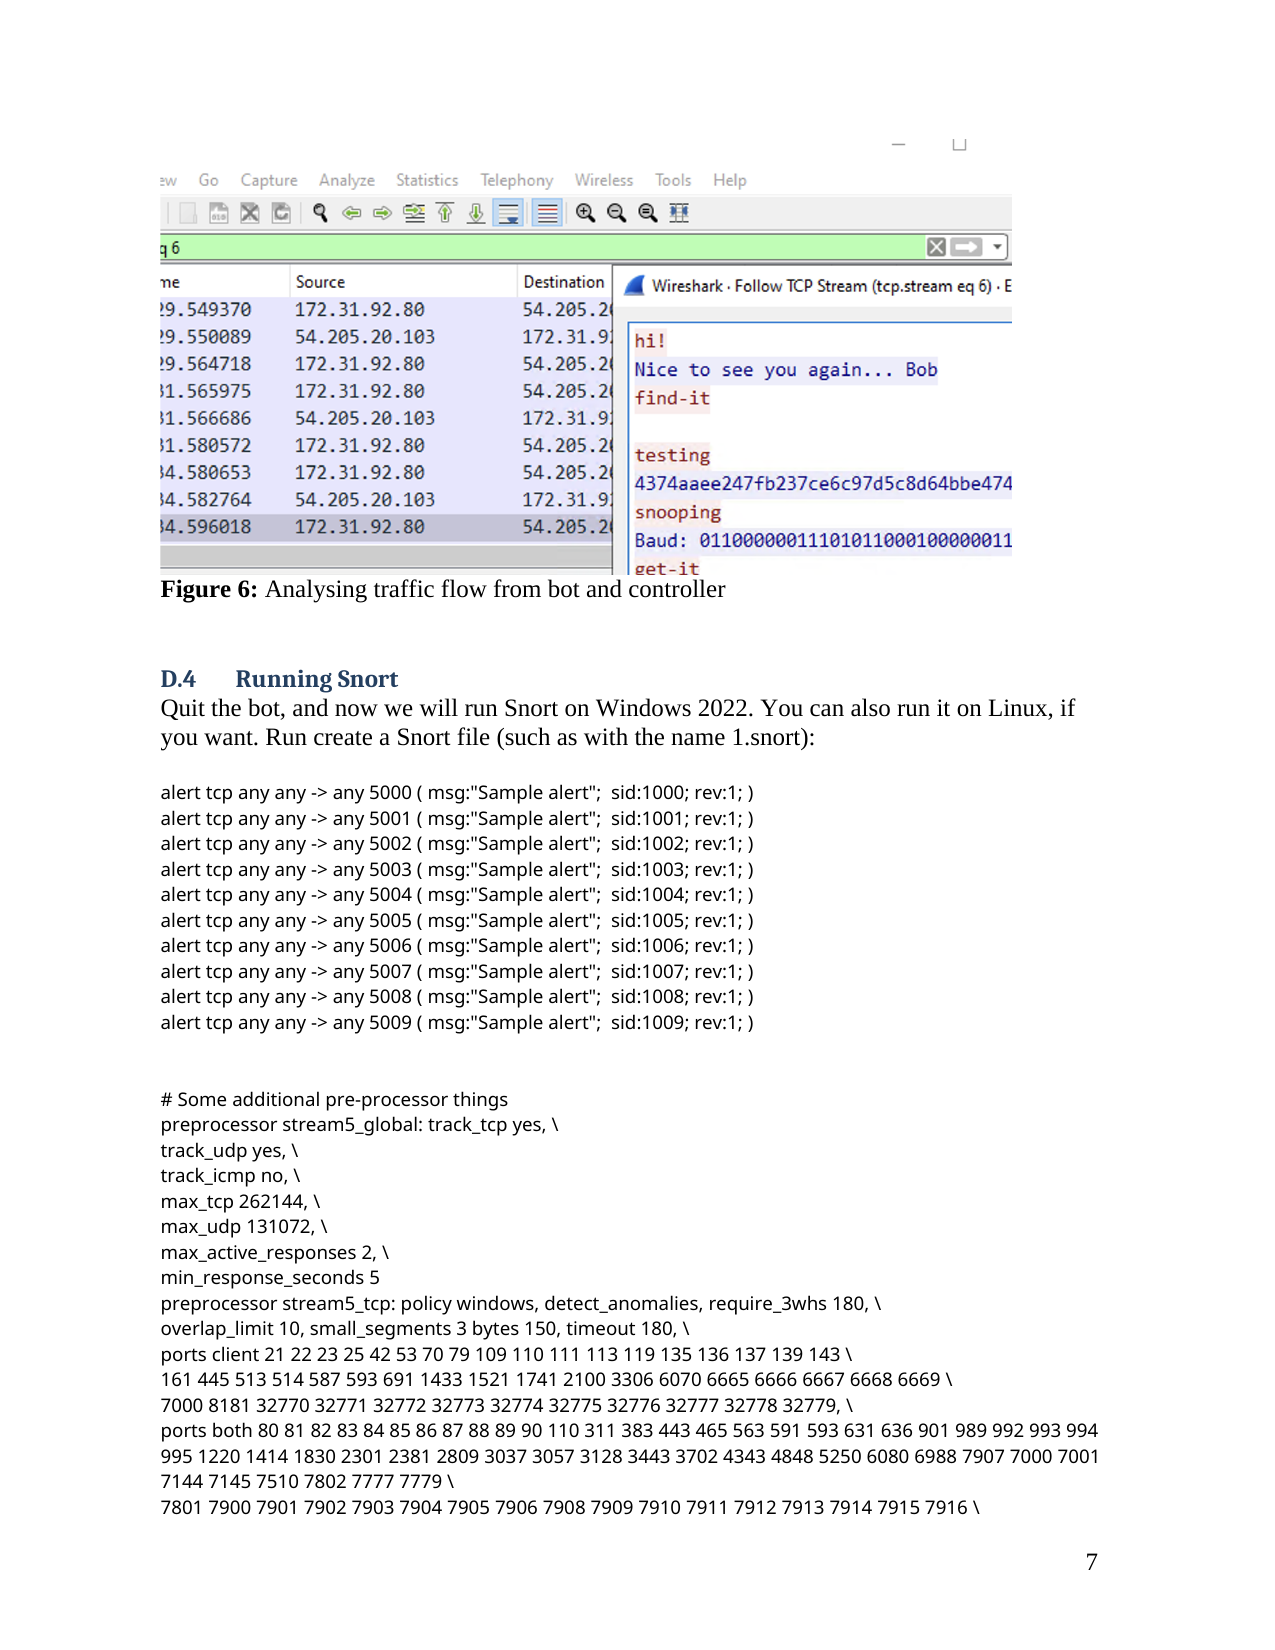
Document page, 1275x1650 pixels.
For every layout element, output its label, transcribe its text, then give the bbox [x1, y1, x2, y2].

text max_active_responses 2, \ [160, 1239, 1110, 1264]
text Figure 6: Analysing traffic flow from bot and controller [160, 574, 1110, 603]
text 161 445 513 514 587 593 691 1433 1521 1741 2100 3306 6070 6665 6666 6667 6668 6669 \ [160, 1367, 1110, 1392]
text overlap_limit 10, small_segments 3 bytes 150, timeout 180, \ [160, 1316, 1110, 1341]
text alert tcp any any -> any 5006 ( msg:"Sample alert"; sid:1006; rev:1; ) [160, 933, 1110, 958]
text # Some additional pre-processor things [160, 1086, 1110, 1111]
text alert tcp any any -> any 5007 ( msg:"Sample alert"; sid:1007; rev:1; ) [160, 958, 1110, 984]
text preprocessor stream5_global: track_tcp yes, \ [160, 1111, 1110, 1137]
text track_icmp no, \ [160, 1162, 1110, 1188]
text alert tcp any any -> any 5004 ( msg:"Sample alert"; sid:1004; rev:1; ) [160, 882, 1110, 907]
text min_response_seconds 5 [160, 1264, 1110, 1290]
text alert tcp any any -> any 5000 ( msg:"Sample alert"; sid:1000; rev:1; ) [160, 779, 1110, 805]
text alert tcp any any -> any 5008 ( msg:"Sample alert"; sid:1008; rev:1; ) [160, 984, 1110, 1009]
text preprocessor stream5_tcp: policy windows, detect_anomalies, require_3whs 180, \ [160, 1290, 1110, 1316]
subtitle D.4 Running Snort [160, 664, 1110, 693]
text ports client 21 22 23 25 42 53 70 79 109 110 111 113 119 135 136 137 139 143 \ [160, 1341, 1110, 1367]
picture [160, 139, 1012, 575]
text ports both 80 81 82 83 84 85 86 87 88 89 90 110 311 383 443 465 563 591 593 631 636 901 989 992 993 994 995 1220 1414 1830 2301 2381 2809 3037 3057 3128 3443 3702 4343 4848 5250 6080 6988 7907 7000 7001 7144 7145 7510 7802 7777 7779 \ [160, 1418, 1110, 1494]
text max_tcp 262144, \ [160, 1188, 1110, 1213]
text alert tcp any any -> any 5009 ( msg:"Sample alert"; sid:1009; rev:1; ) [160, 1009, 1110, 1035]
text alert tcp any any -> any 5001 ( msg:"Sample alert"; sid:1001; rev:1; ) [160, 805, 1110, 831]
text 7000 8181 32770 32771 32772 32773 32774 32775 32776 32777 32778 32779, \ [160, 1392, 1110, 1418]
text 7801 7900 7901 7902 7903 7904 7905 7906 7908 7909 7910 7911 7912 7913 7914 7915 7916 \ [160, 1494, 1110, 1520]
text max_udp 131072, \ [160, 1213, 1110, 1239]
text alert tcp any any -> any 5005 ( msg:"Sample alert"; sid:1005; rev:1; ) [160, 907, 1110, 933]
text Quit the bot, and now we will run Snort on Windows 2022. You can also run it on Linux, if you want. Run create a Snort file (such as with the name 1.snort): [160, 693, 1110, 751]
text alert tcp any any -> any 5003 ( msg:"Sample alert"; sid:1003; rev:1; ) [160, 856, 1110, 882]
text alert tcp any any -> any 5002 ( msg:"Sample alert"; sid:1002; rev:1; ) [160, 831, 1110, 856]
text track_udp yes, \ [160, 1137, 1110, 1162]
